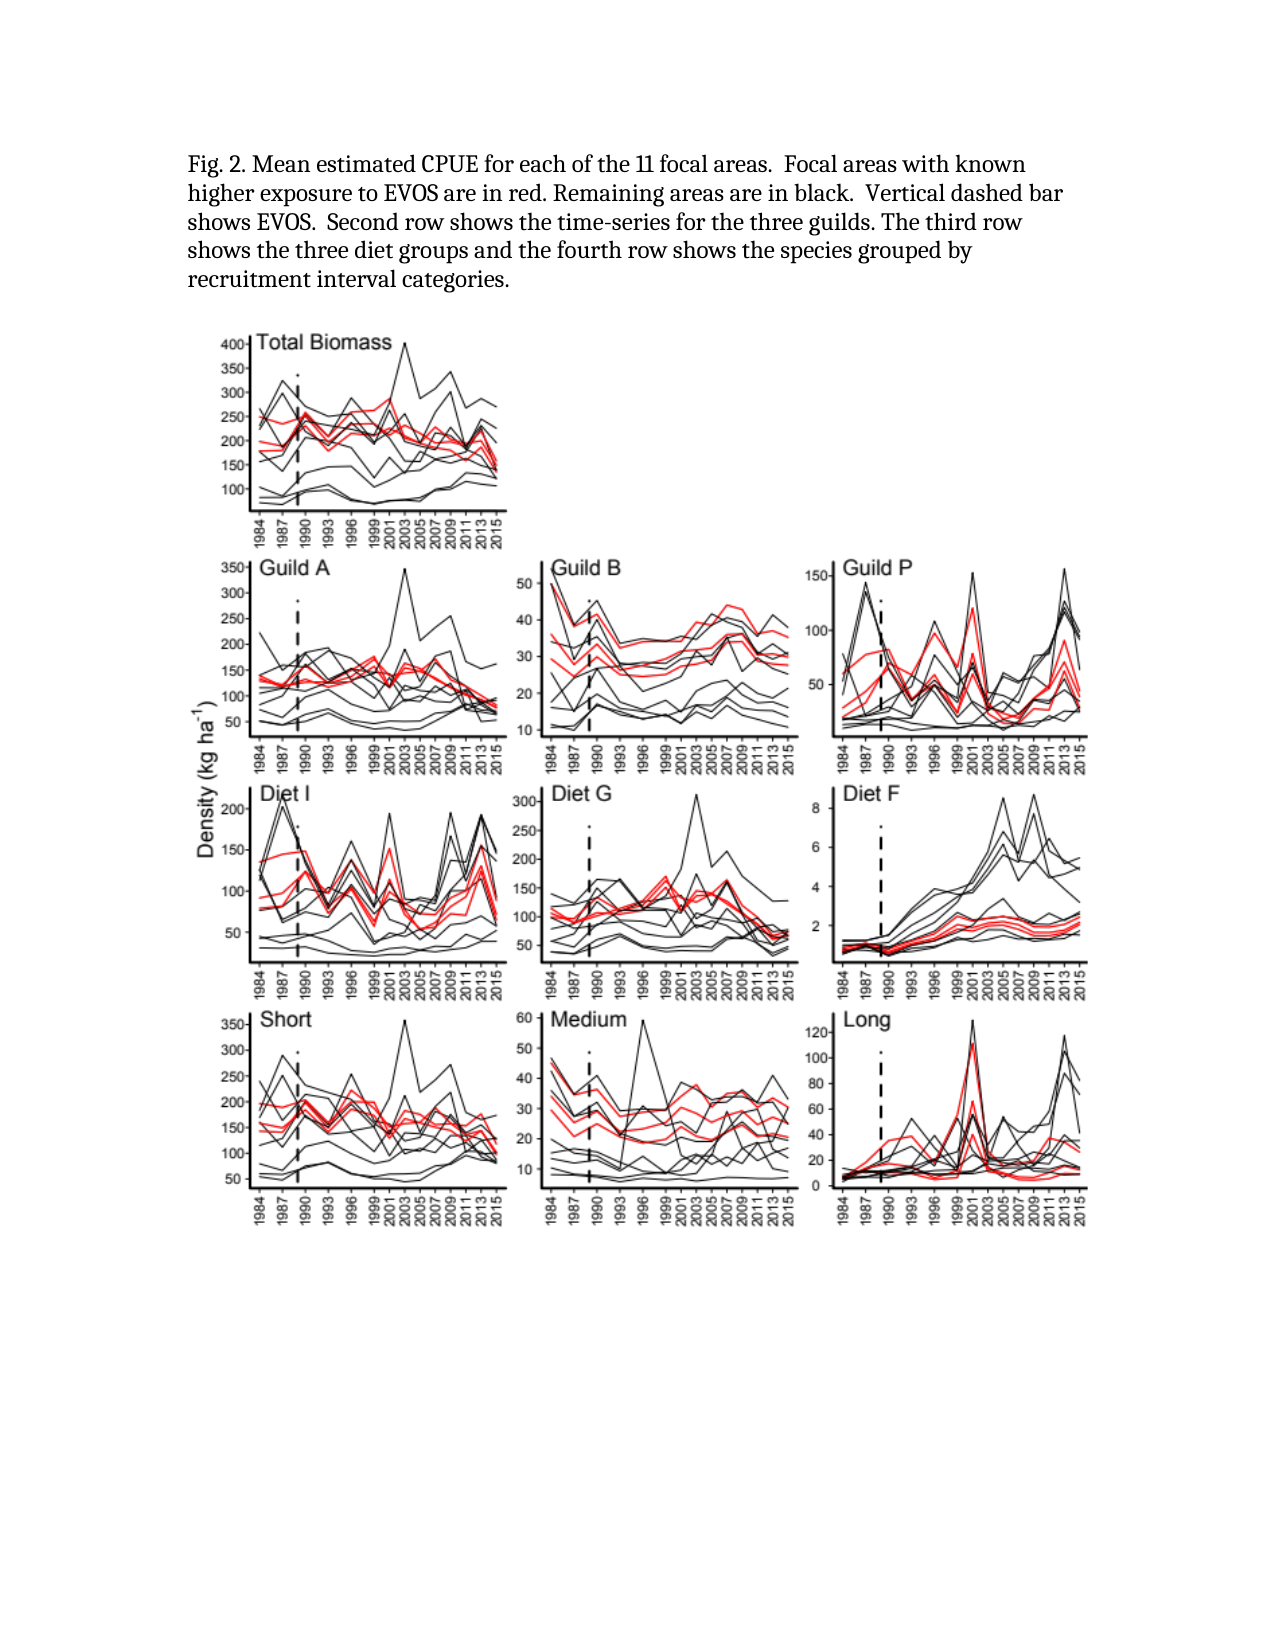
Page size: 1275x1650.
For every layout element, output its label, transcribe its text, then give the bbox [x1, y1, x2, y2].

text Fig. 2. Mean estimated CPUE for each of the 11 focal areas. Focal areas with known higher exposure to EVOS are in red. Remaining areas are in black. Vertical dashed bar shows EVOS. Second row shows the time-series for the three guilds. The third row shows the three diet groups and the fourth row shows the species grouped by recruitment interval categories. [187, 150, 1087, 294]
